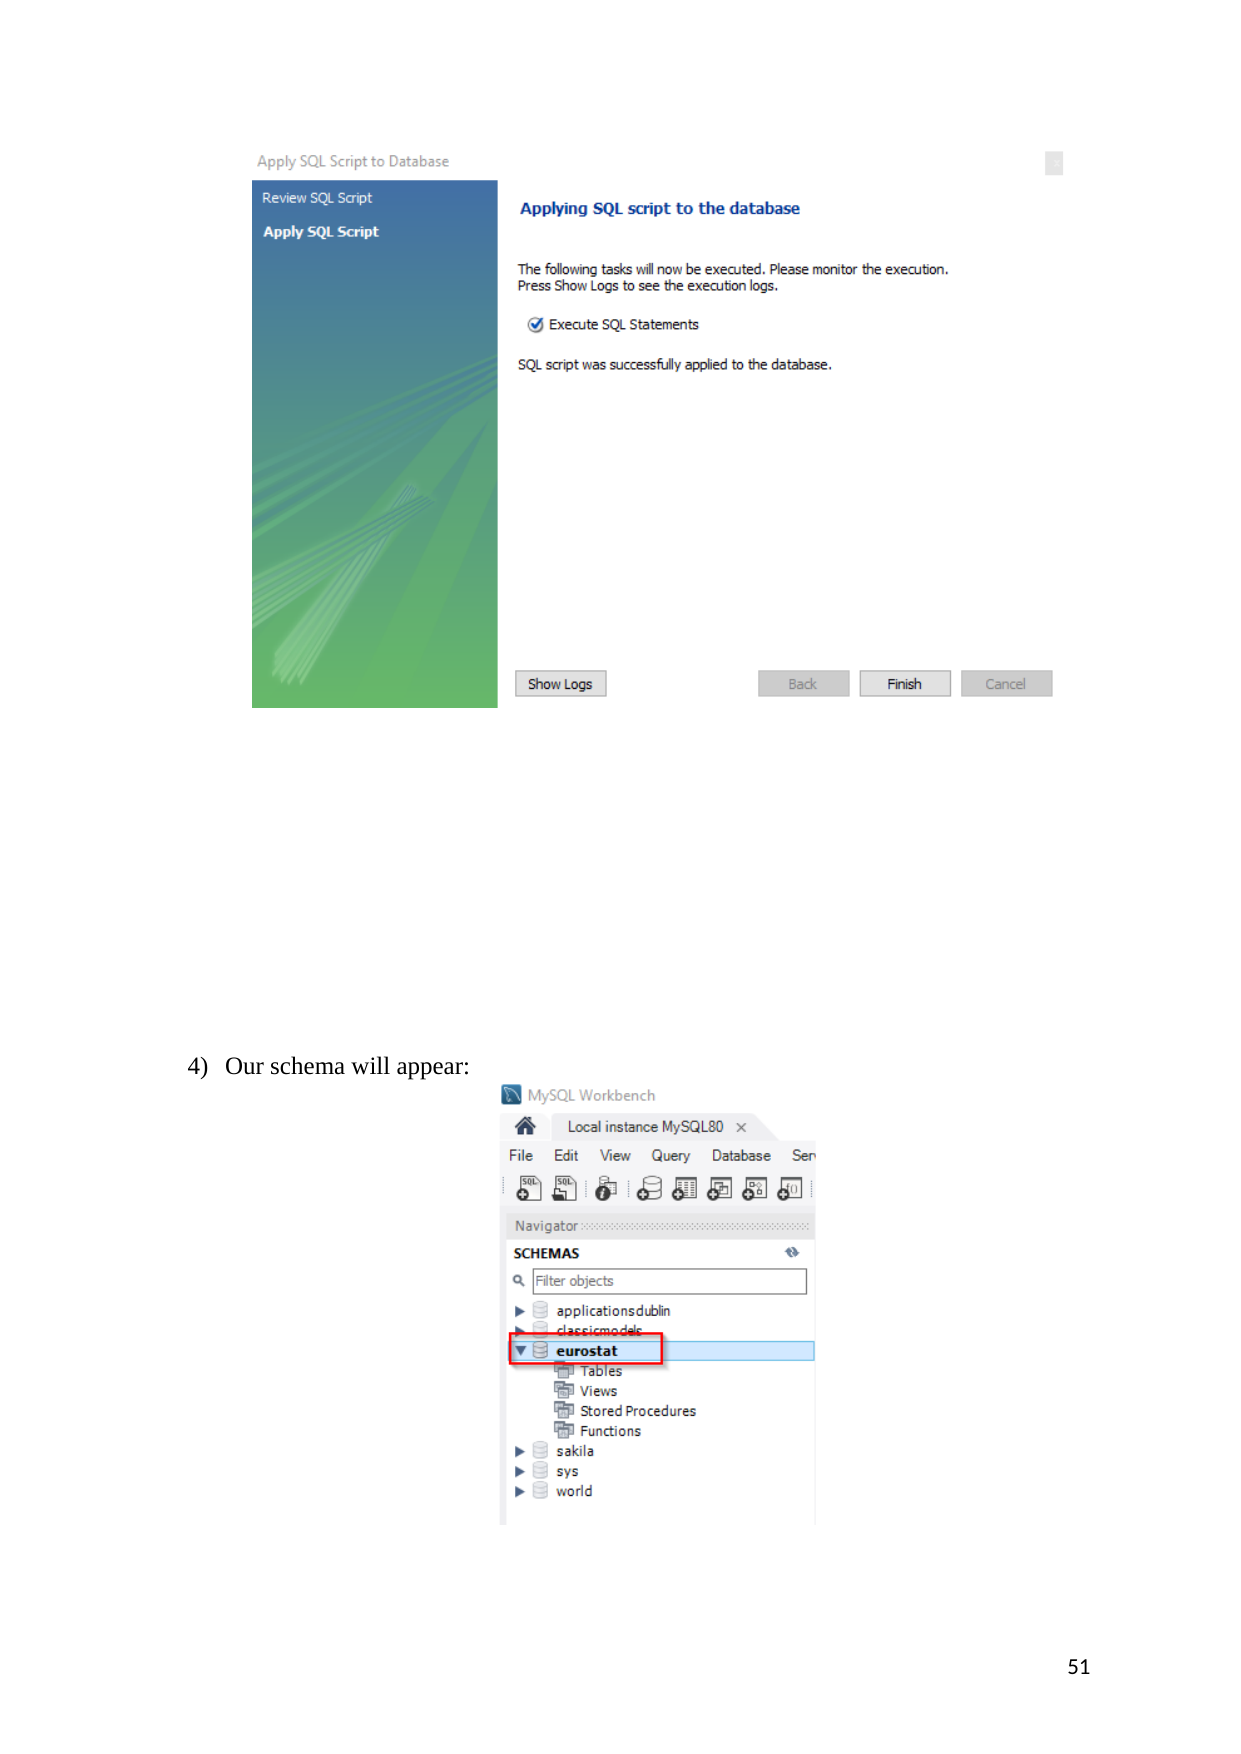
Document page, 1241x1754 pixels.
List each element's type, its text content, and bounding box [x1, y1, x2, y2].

list Our schema will appear: [187, 1051, 1090, 1080]
picture [252, 150, 1064, 708]
picture [499, 1082, 816, 1525]
